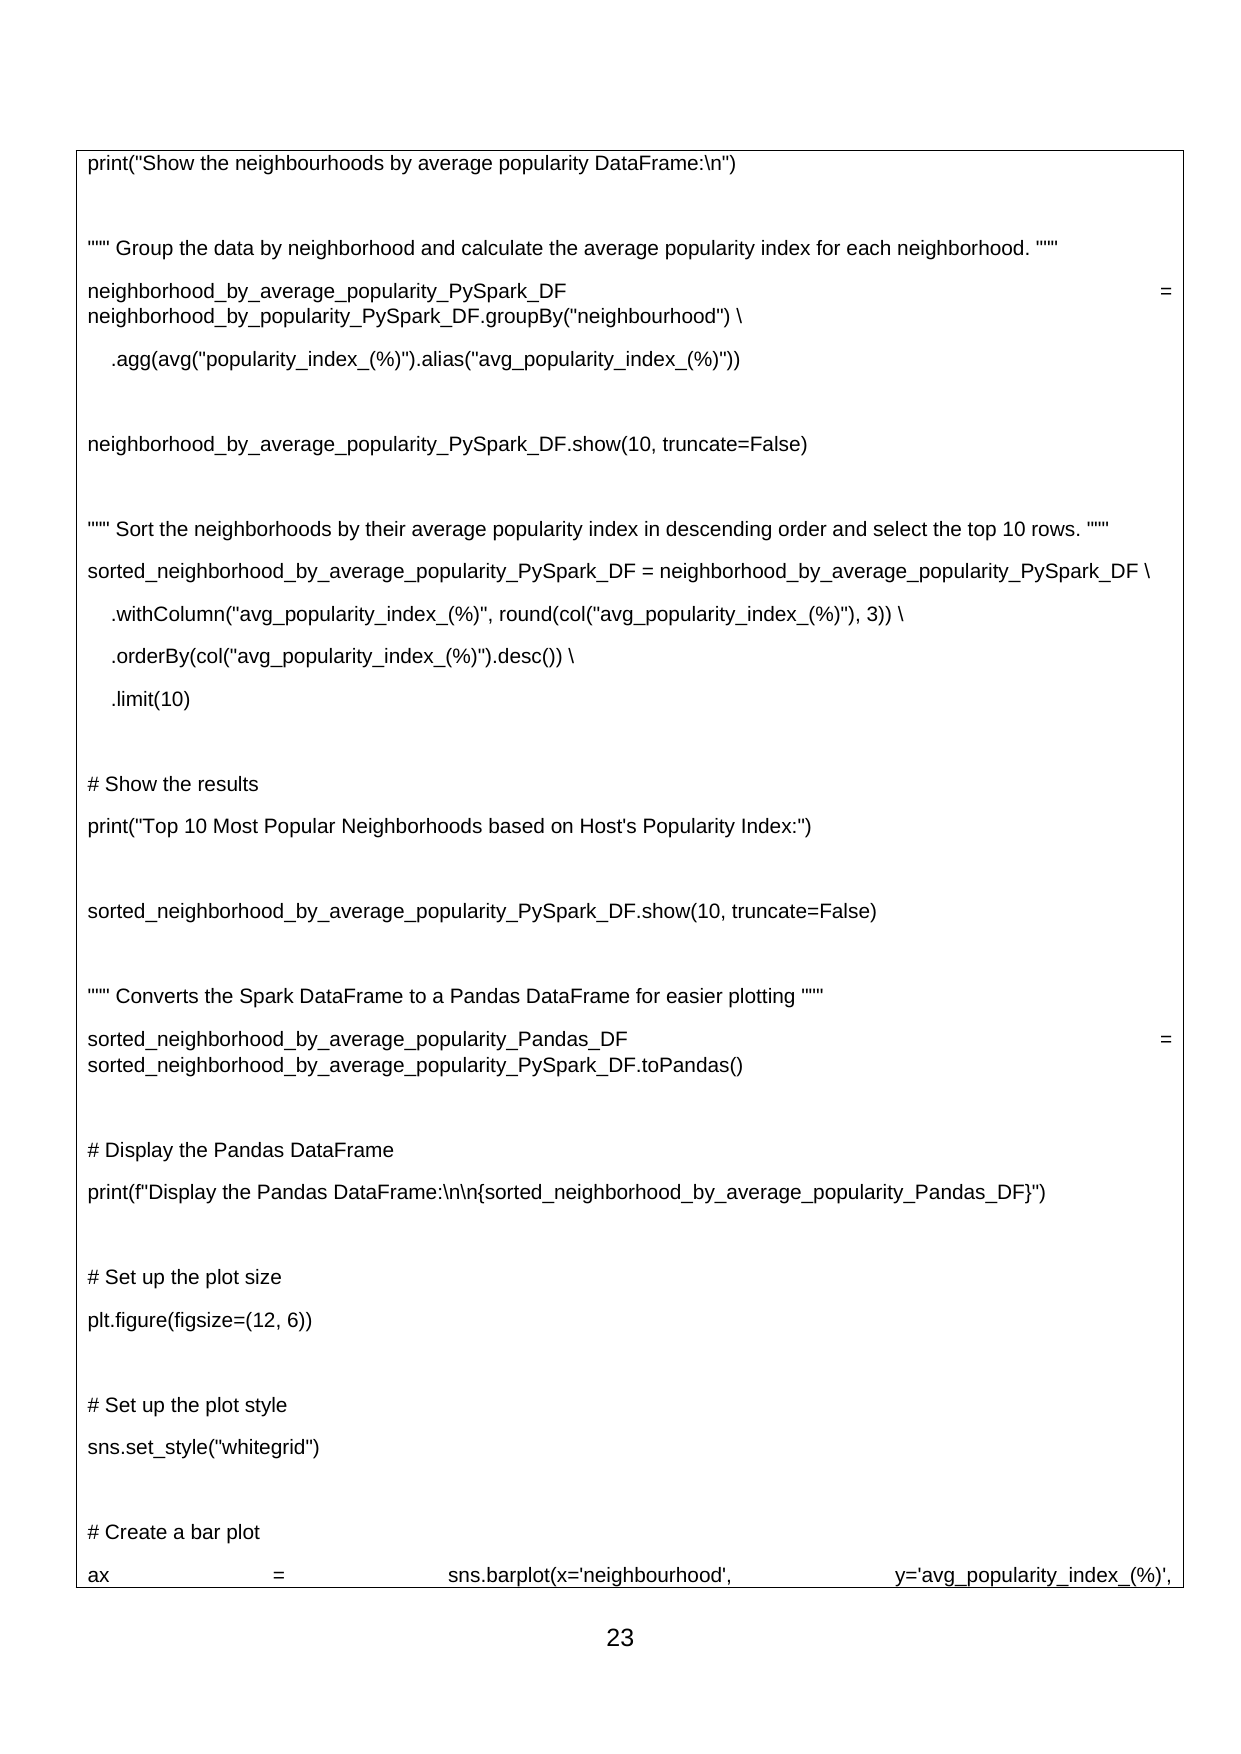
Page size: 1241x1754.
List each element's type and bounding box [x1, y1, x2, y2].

table_header [77, 151, 1183, 1587]
